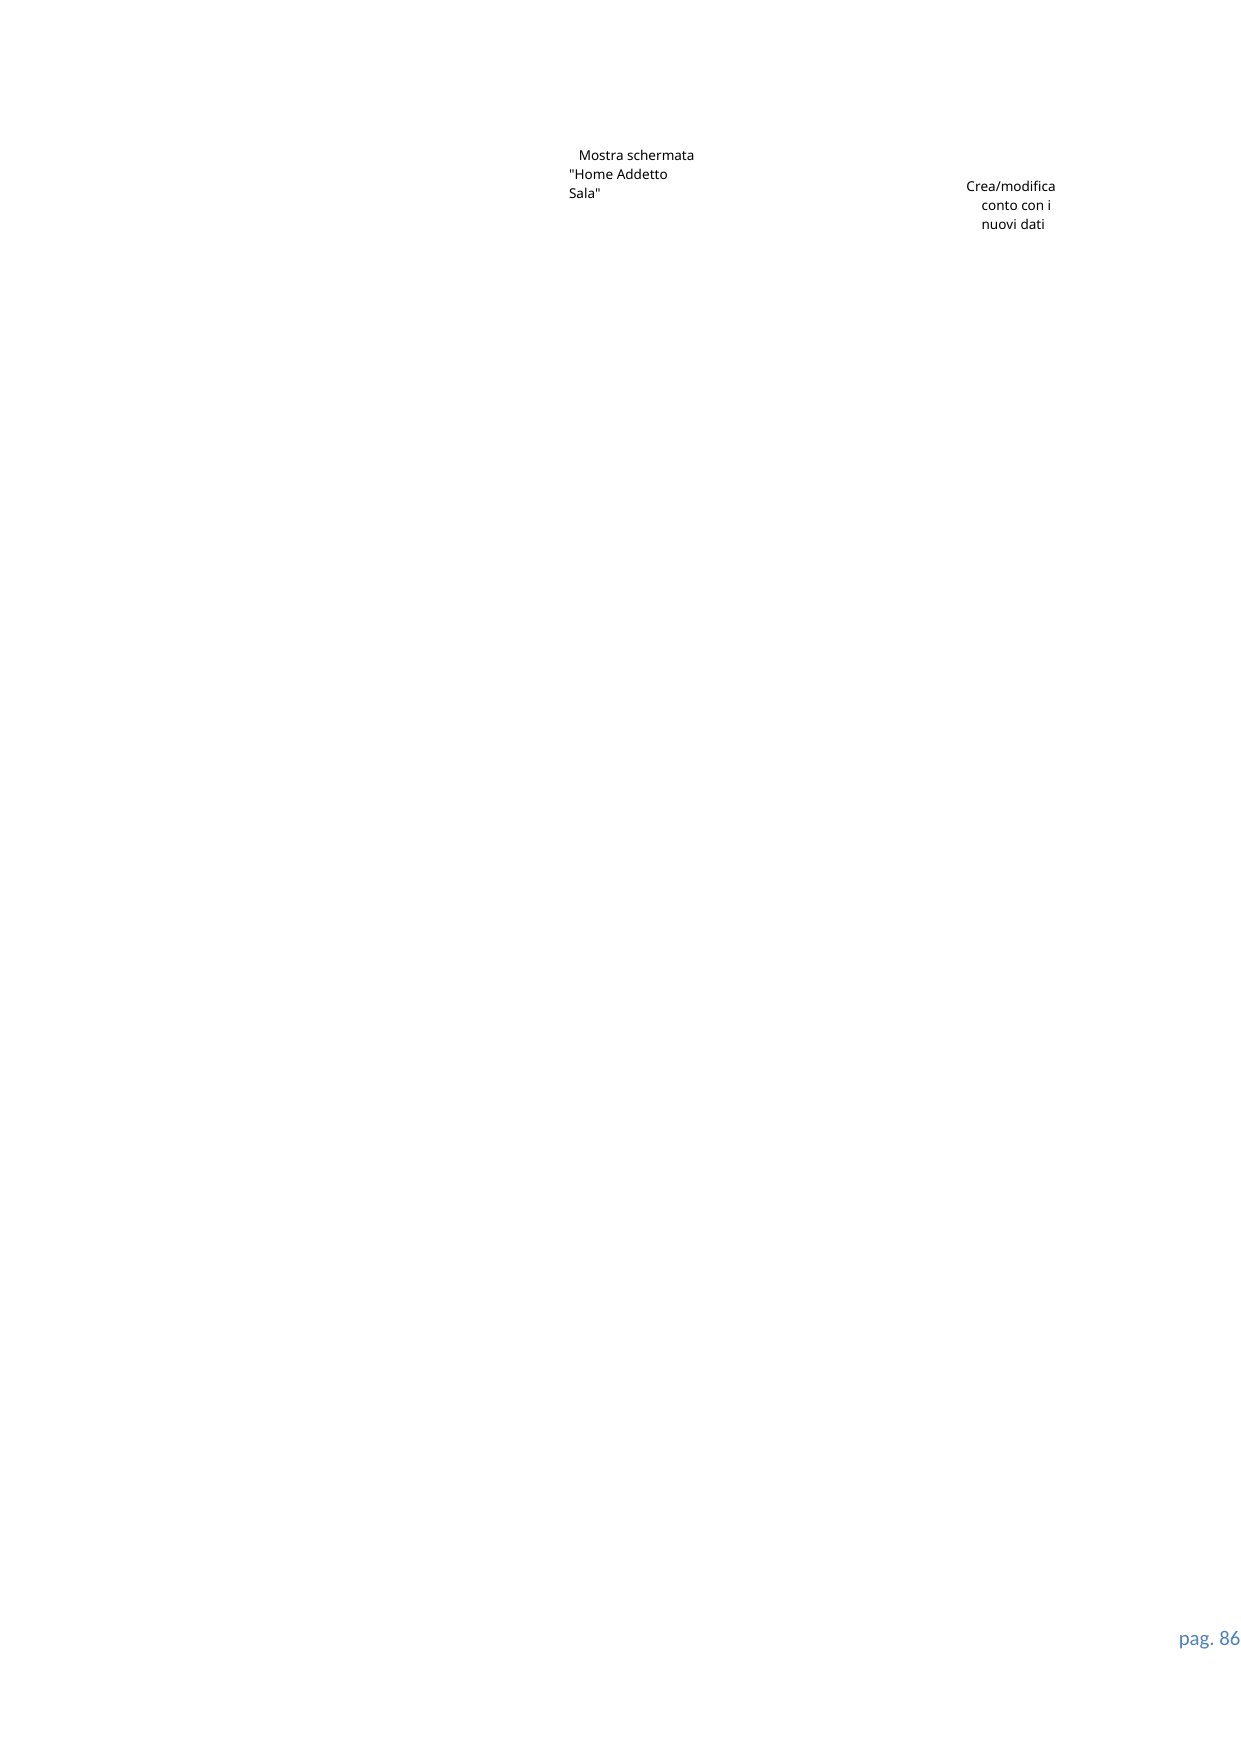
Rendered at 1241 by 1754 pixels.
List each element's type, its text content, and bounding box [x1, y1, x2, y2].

text Crea/modifica conto con i nuovi dati [966, 176, 1089, 233]
text Mostra schermata "Home Addetto Sala" [569, 146, 697, 203]
